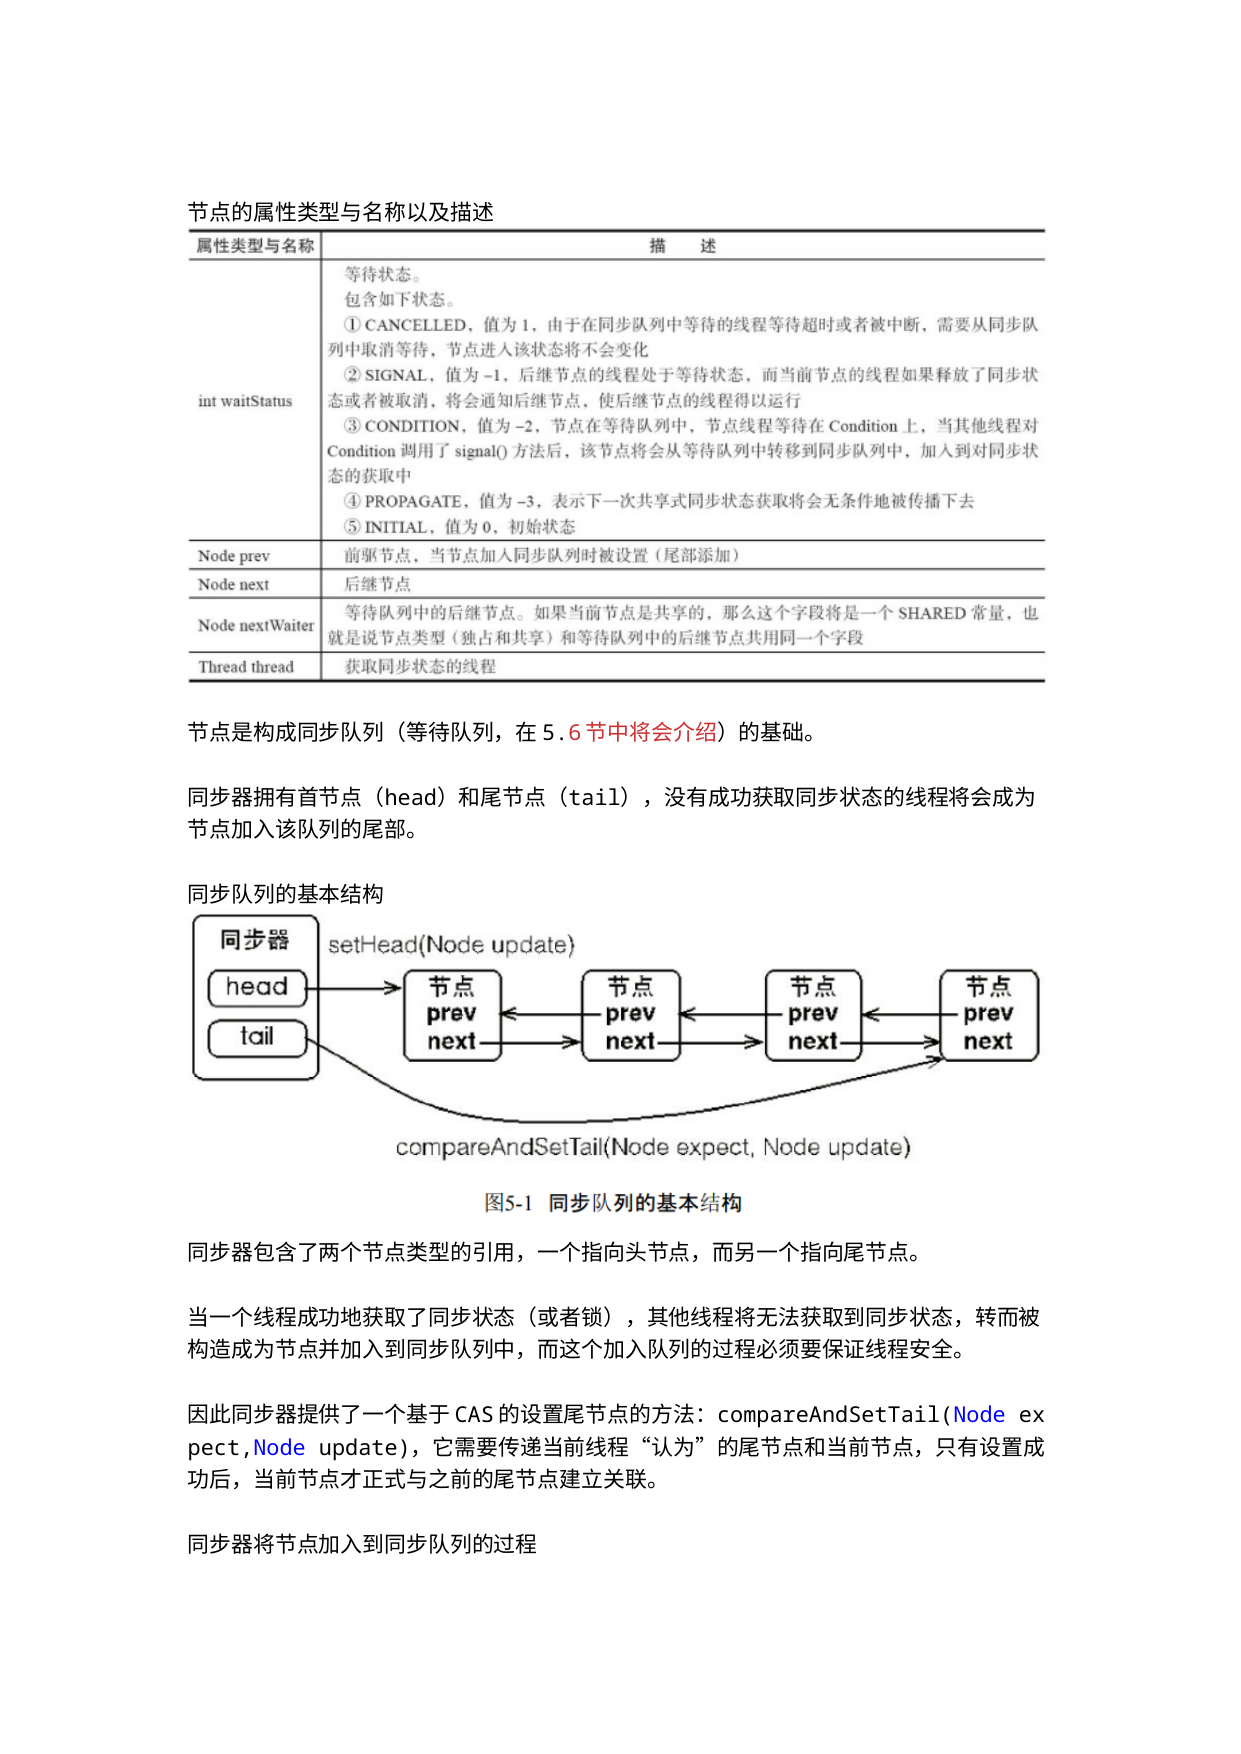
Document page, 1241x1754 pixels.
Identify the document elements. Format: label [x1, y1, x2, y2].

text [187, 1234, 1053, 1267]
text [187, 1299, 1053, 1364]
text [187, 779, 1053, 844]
picture [187, 909, 1053, 1218]
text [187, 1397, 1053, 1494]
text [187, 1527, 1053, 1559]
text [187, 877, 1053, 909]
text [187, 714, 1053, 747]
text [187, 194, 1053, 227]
picture [187, 227, 1052, 684]
